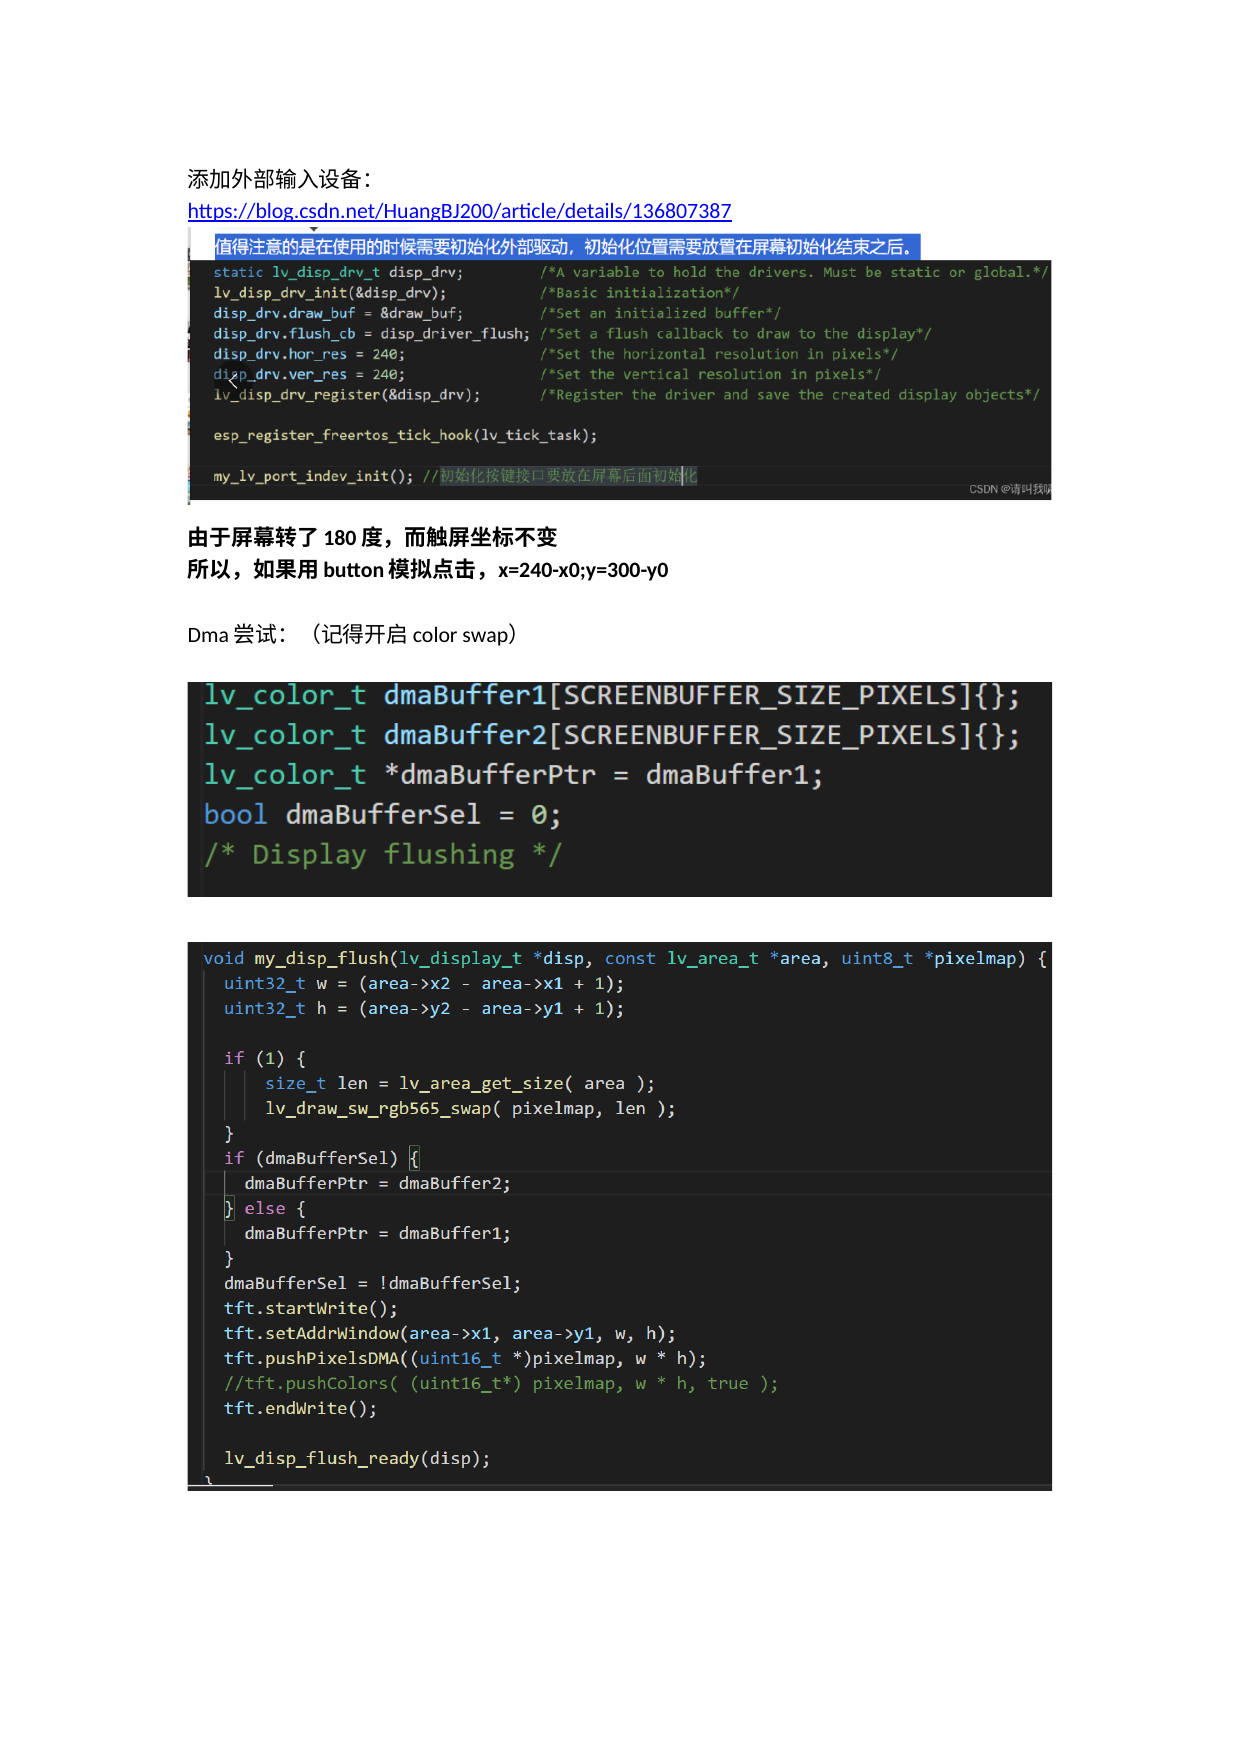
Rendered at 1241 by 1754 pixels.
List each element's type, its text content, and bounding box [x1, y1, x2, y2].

text 由于屏幕转了180度，而触屏坐标不变 [187, 519, 1053, 552]
text Dma尝试：（记得开启color swap） [187, 617, 1053, 649]
text https://blog.csdn.net/HuangBJ200/article/details/136807387 [187, 194, 1053, 227]
text 所以，如果用button模拟点击，x=240-x0;y=300-y0 [187, 552, 1053, 584]
picture [187, 942, 1053, 1491]
picture [187, 682, 1053, 897]
text 添加外部输入设备： [187, 162, 1053, 194]
picture [187, 227, 1052, 505]
